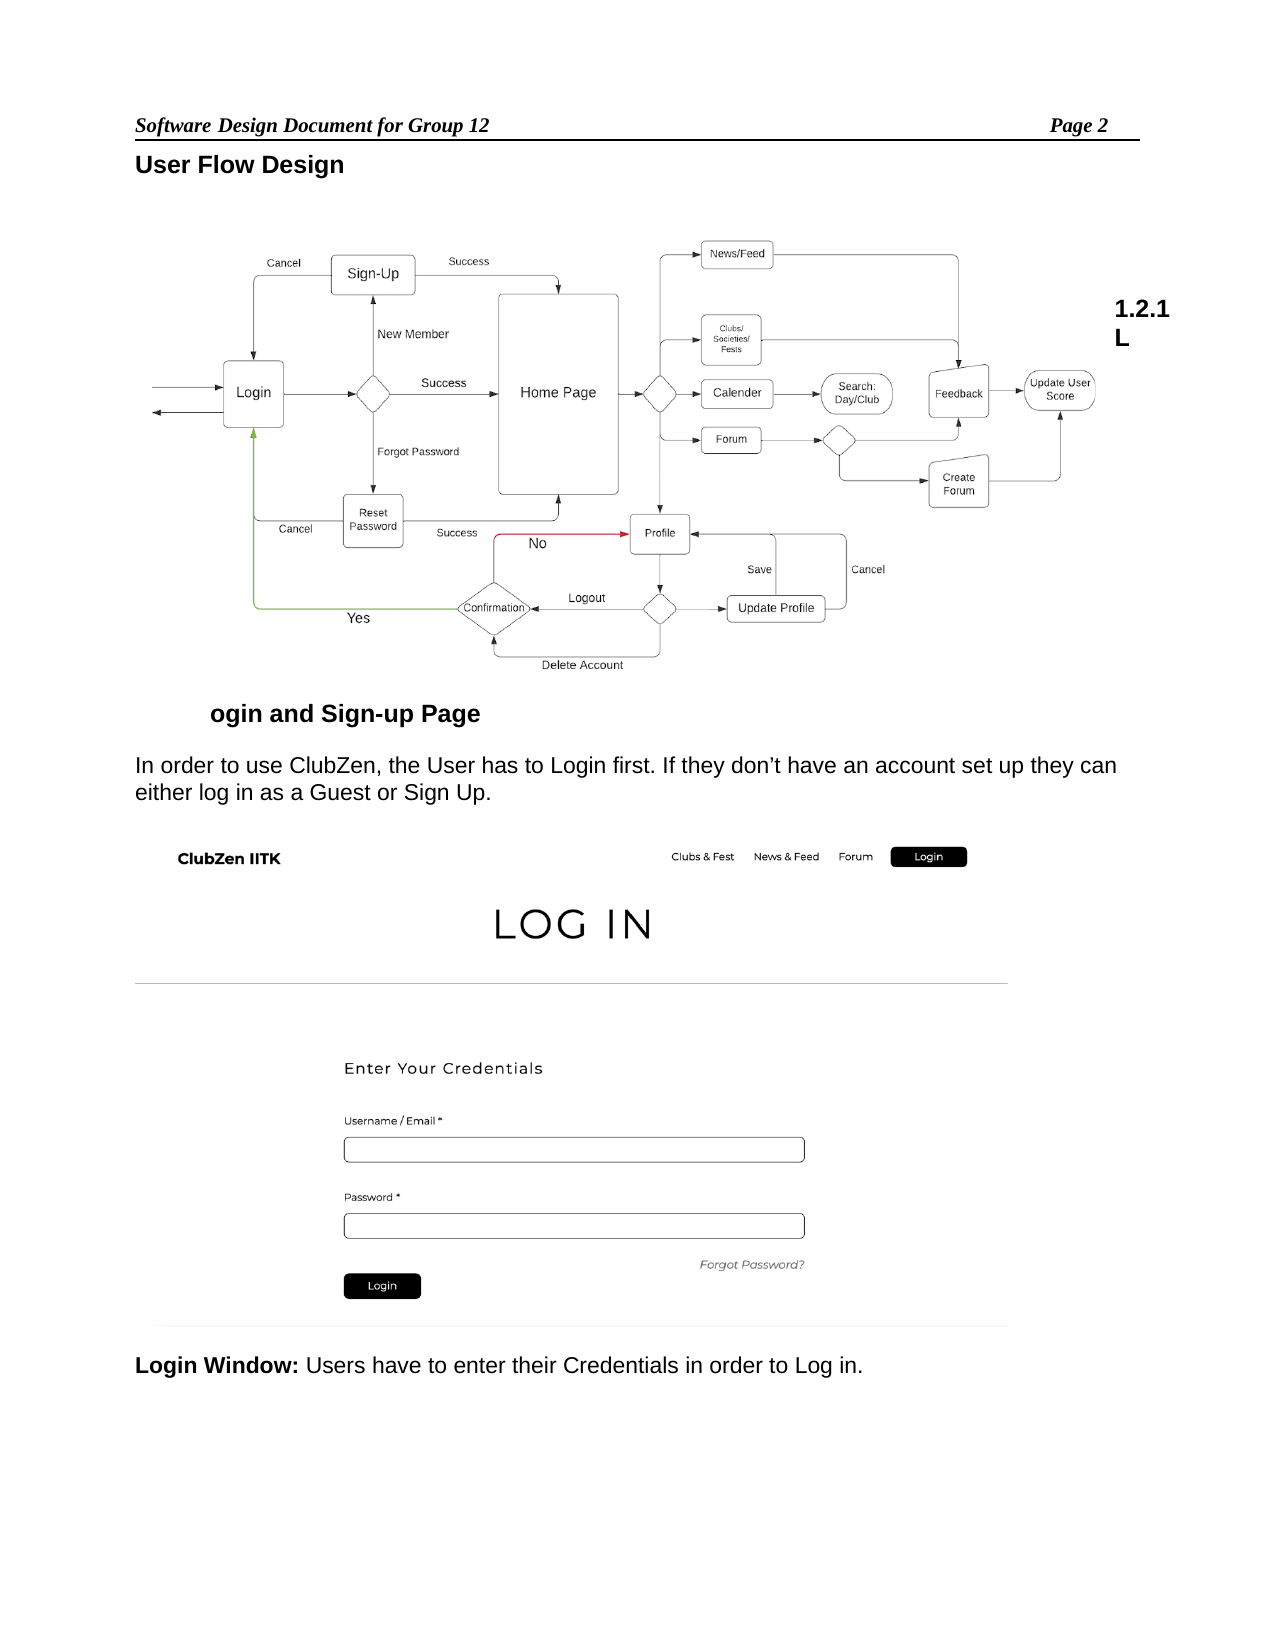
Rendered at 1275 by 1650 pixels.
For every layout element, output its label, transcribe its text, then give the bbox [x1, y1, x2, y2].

text User Flow Design [135, 150, 1140, 179]
text Login Window: Users have to enter their Credentials in order to Log in. [135, 1352, 1140, 1378]
picture [135, 830, 1008, 1327]
picture [142, 207, 1096, 699]
text In order to use ClubZen, the User has to Login first. If they don’t have an account set up they can either log in as a Guest or Sign Up. [135, 752, 1140, 805]
